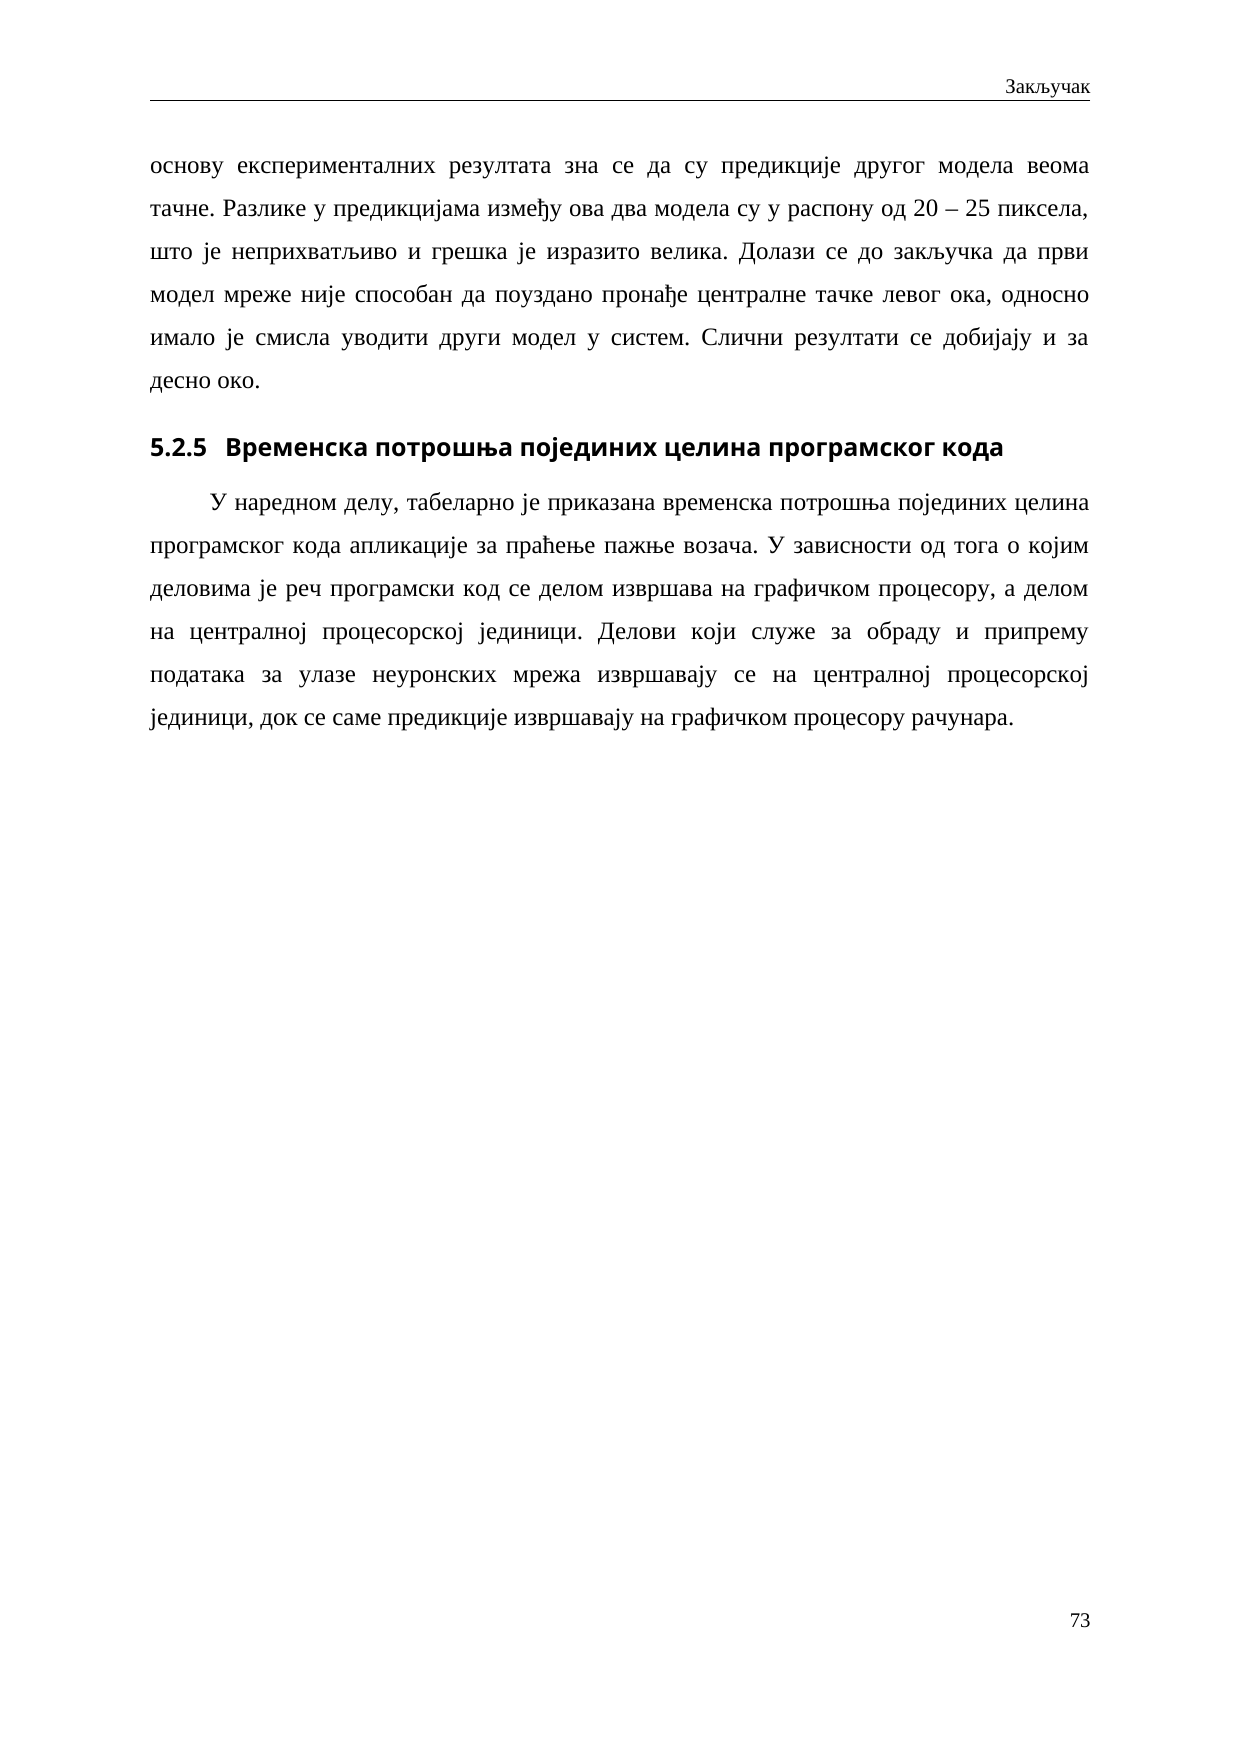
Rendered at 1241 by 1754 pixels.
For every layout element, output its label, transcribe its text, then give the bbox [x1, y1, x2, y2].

subtitle Временска потрошња појединих целина програмског кода [150, 429, 1090, 464]
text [150, 150, 1090, 394]
text У наредном делу, табеларно је приказана временска потрошња појединих целина програмског кода апликације за праћење пажње возача. У зависности од тога о којим деловима је реч програмски код се делом извршава на графичком процесору, а делом на централној процесорској јединици. Делови који служе за обраду и припрему података за улазе неуронских мрежа извршавају се на централној процесорској јединици, док се саме предикције извршавају на графичком процесору рачунара. [150, 487, 1090, 731]
